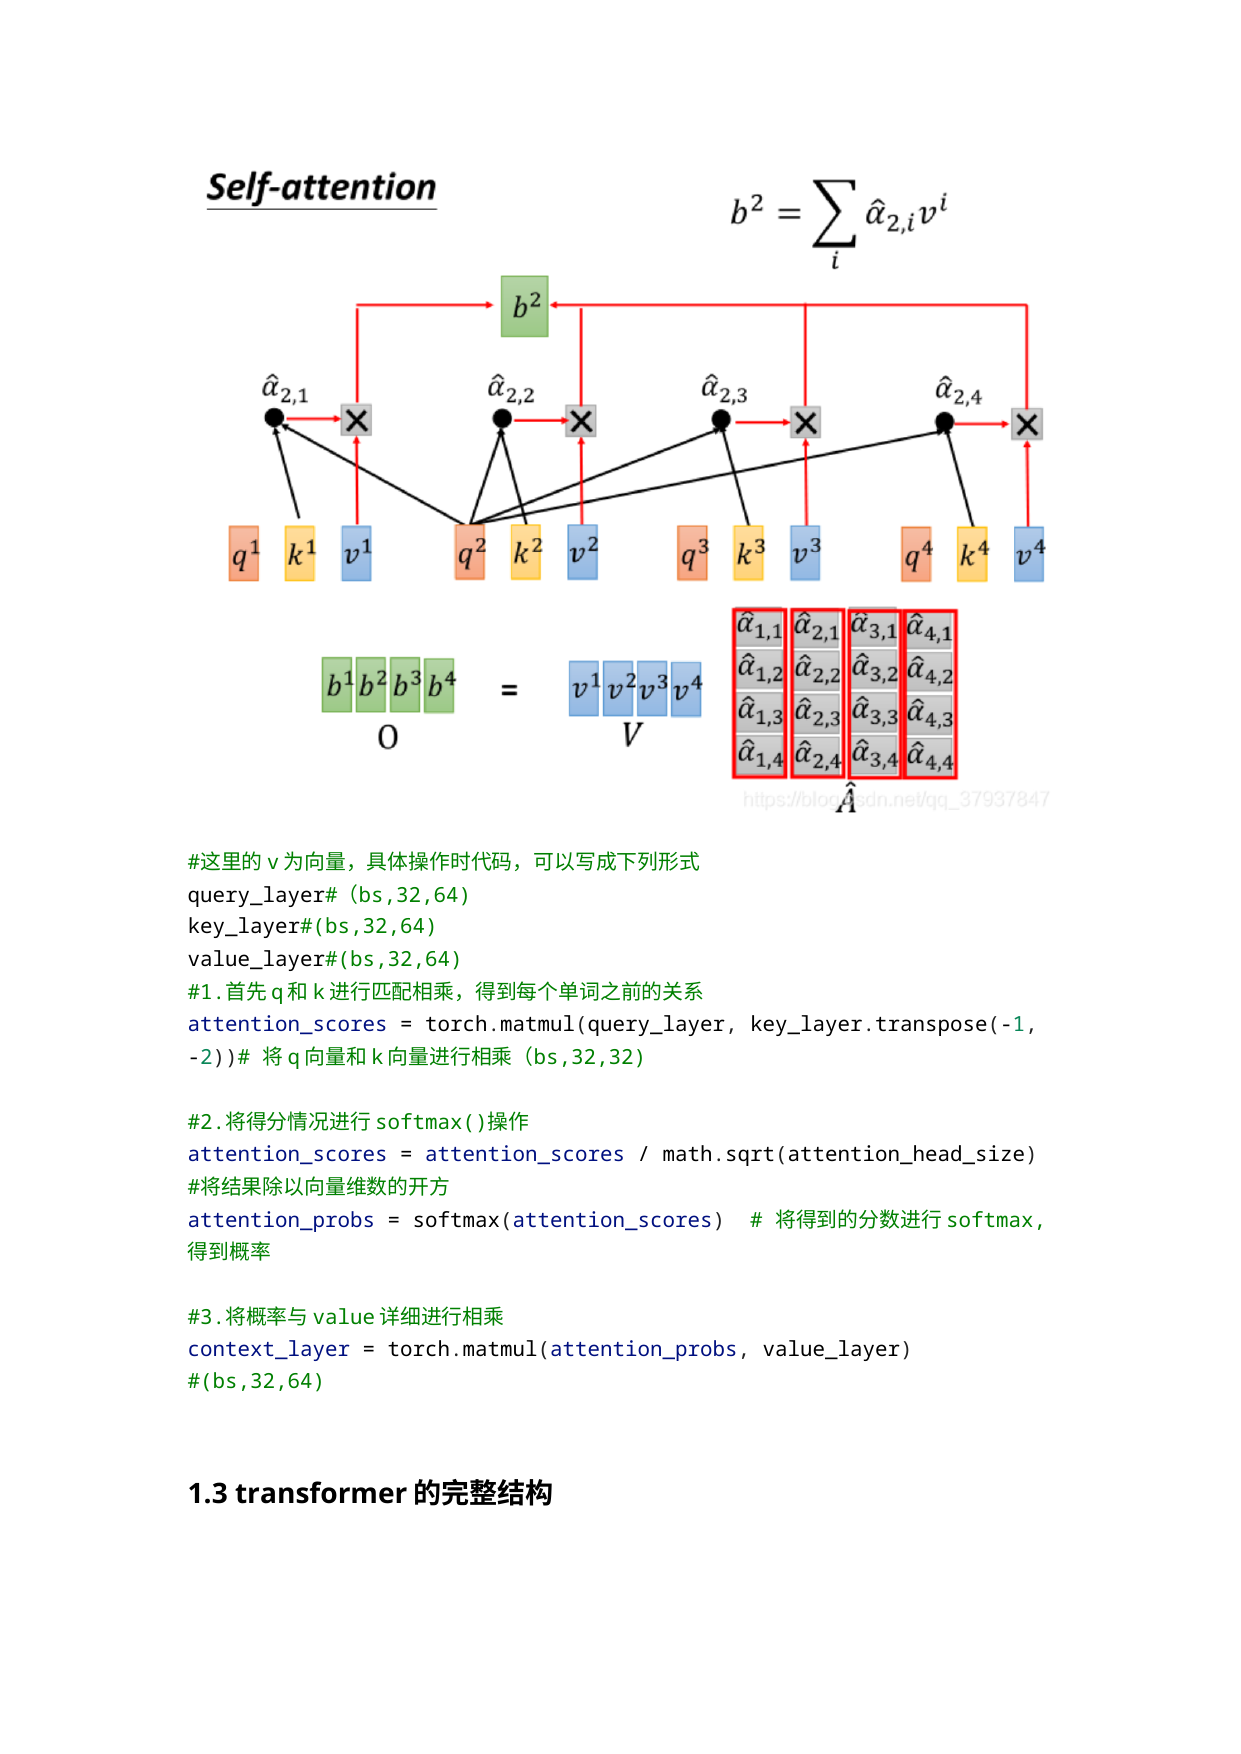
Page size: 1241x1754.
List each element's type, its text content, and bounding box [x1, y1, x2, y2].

text attention_scores = attention_scores / math.sqrt(attention_head_size) #将结果除以向量维数的开方 [187, 1137, 1053, 1202]
subtitle 1.3 transformer的完整结构 [187, 1459, 1053, 1524]
text key_layer#(bs,32,64) [187, 909, 1053, 942]
text #2.将得分情况进行softmax()操作 [187, 1104, 1053, 1137]
text value_layer#(bs,32,64) [187, 942, 1053, 974]
text #这里的v为向量，具体操作时代码，可以写成下列形式 [187, 844, 1053, 877]
text #1.首先q和k进行匹配相乘，得到每个单词之前的关系 [187, 974, 1053, 1007]
text attention_scores = torch.matmul(query_layer, key_layer.transpose(-1, -2))# 将q向量和k向量进行相乘（bs,32,32) [187, 1007, 1053, 1072]
text #3.将概率与value详细进行相乘 [187, 1299, 1053, 1332]
text query_layer#（bs,32,64) [187, 877, 1053, 909]
text attention_probs = softmax(attention_scores) # 将得到的分数进行softmax,得到概率 [187, 1202, 1053, 1267]
picture [187, 162, 1053, 819]
text context_layer = torch.matmul(attention_probs, value_layer) #(bs,32,64) [187, 1332, 1053, 1397]
